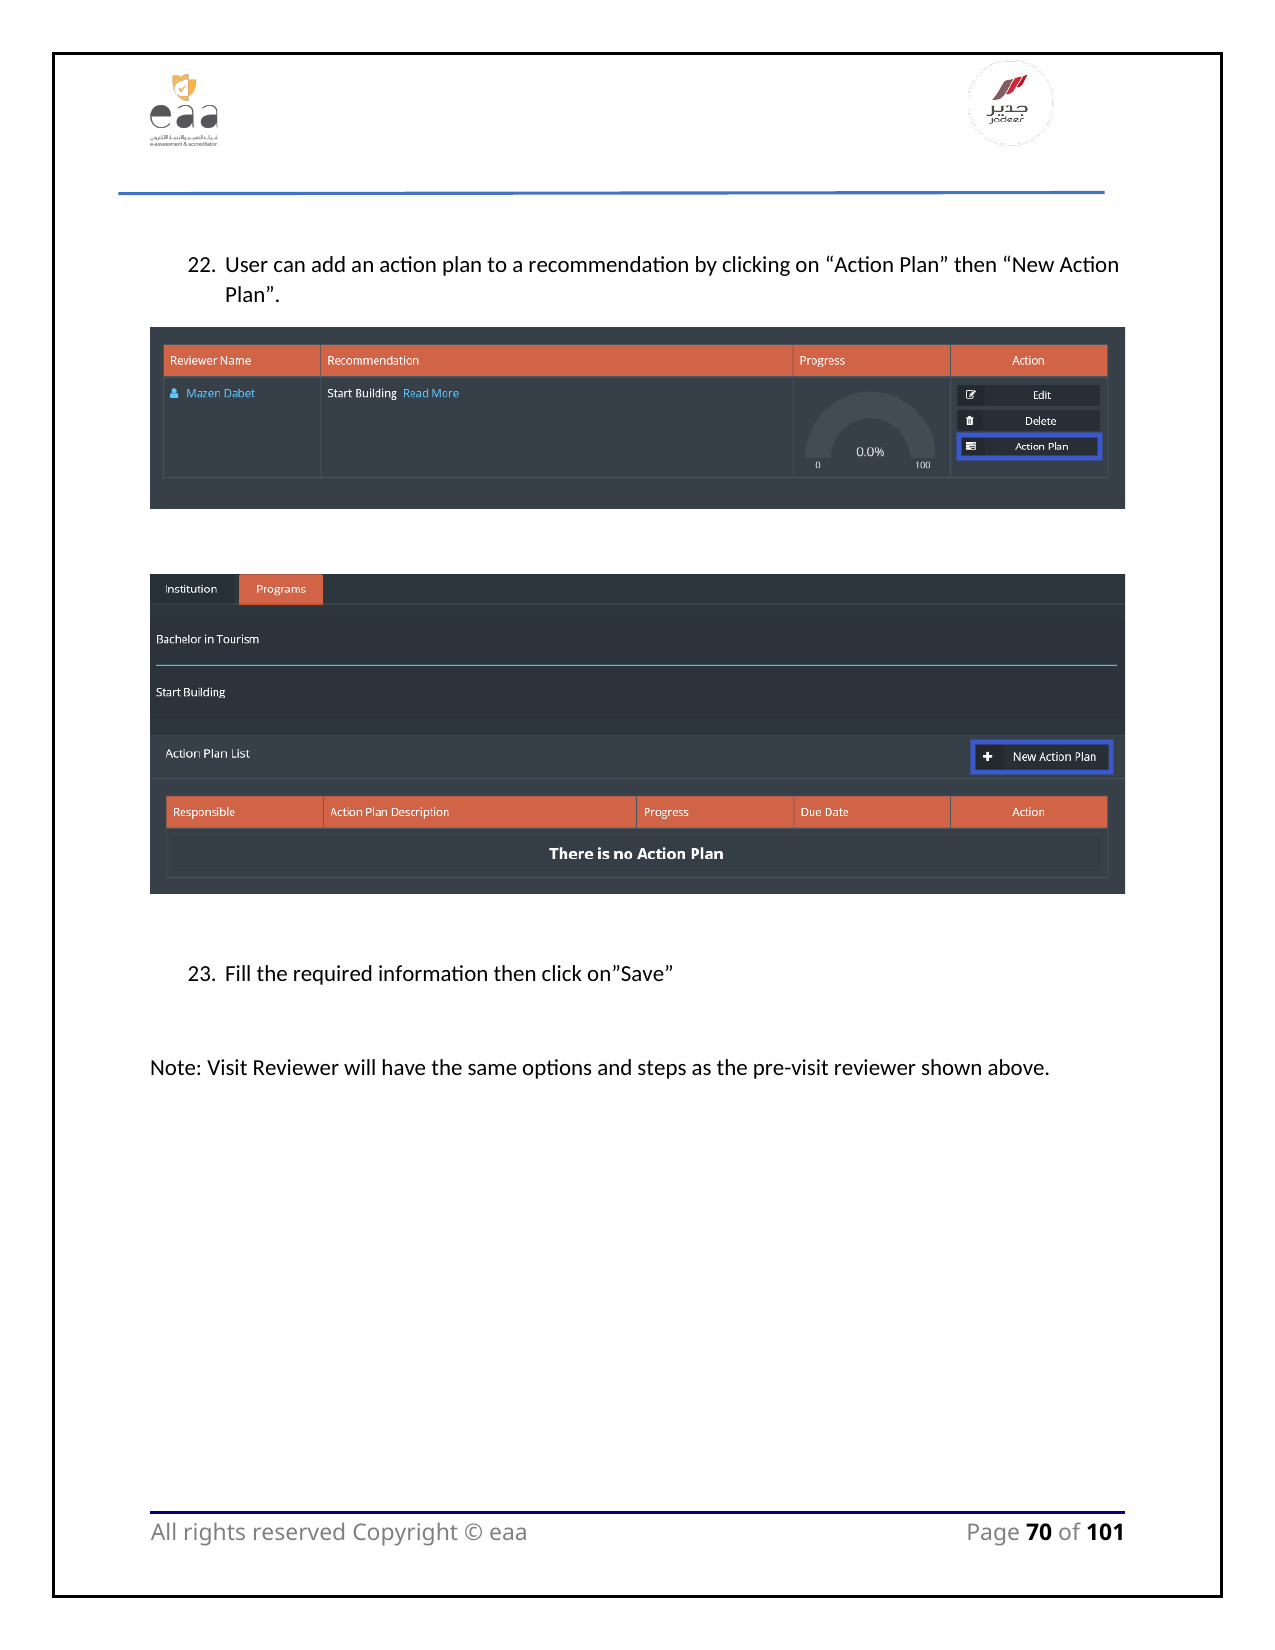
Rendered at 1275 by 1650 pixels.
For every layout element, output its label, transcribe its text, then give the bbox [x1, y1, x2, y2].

picture [967, 60, 1054, 146]
picture [150, 74, 218, 146]
picture [150, 327, 1125, 509]
list User can add an action plan to a recommendation by clicking on “Action Plan” then “New Action Plan”. [187, 250, 1125, 308]
list Fill the required information then click on”Save” [187, 959, 1125, 987]
text Note: Visit Reviewer will have the same options and steps as the pre-visit reviewer shown above. [150, 1053, 1125, 1081]
picture [150, 574, 1125, 894]
